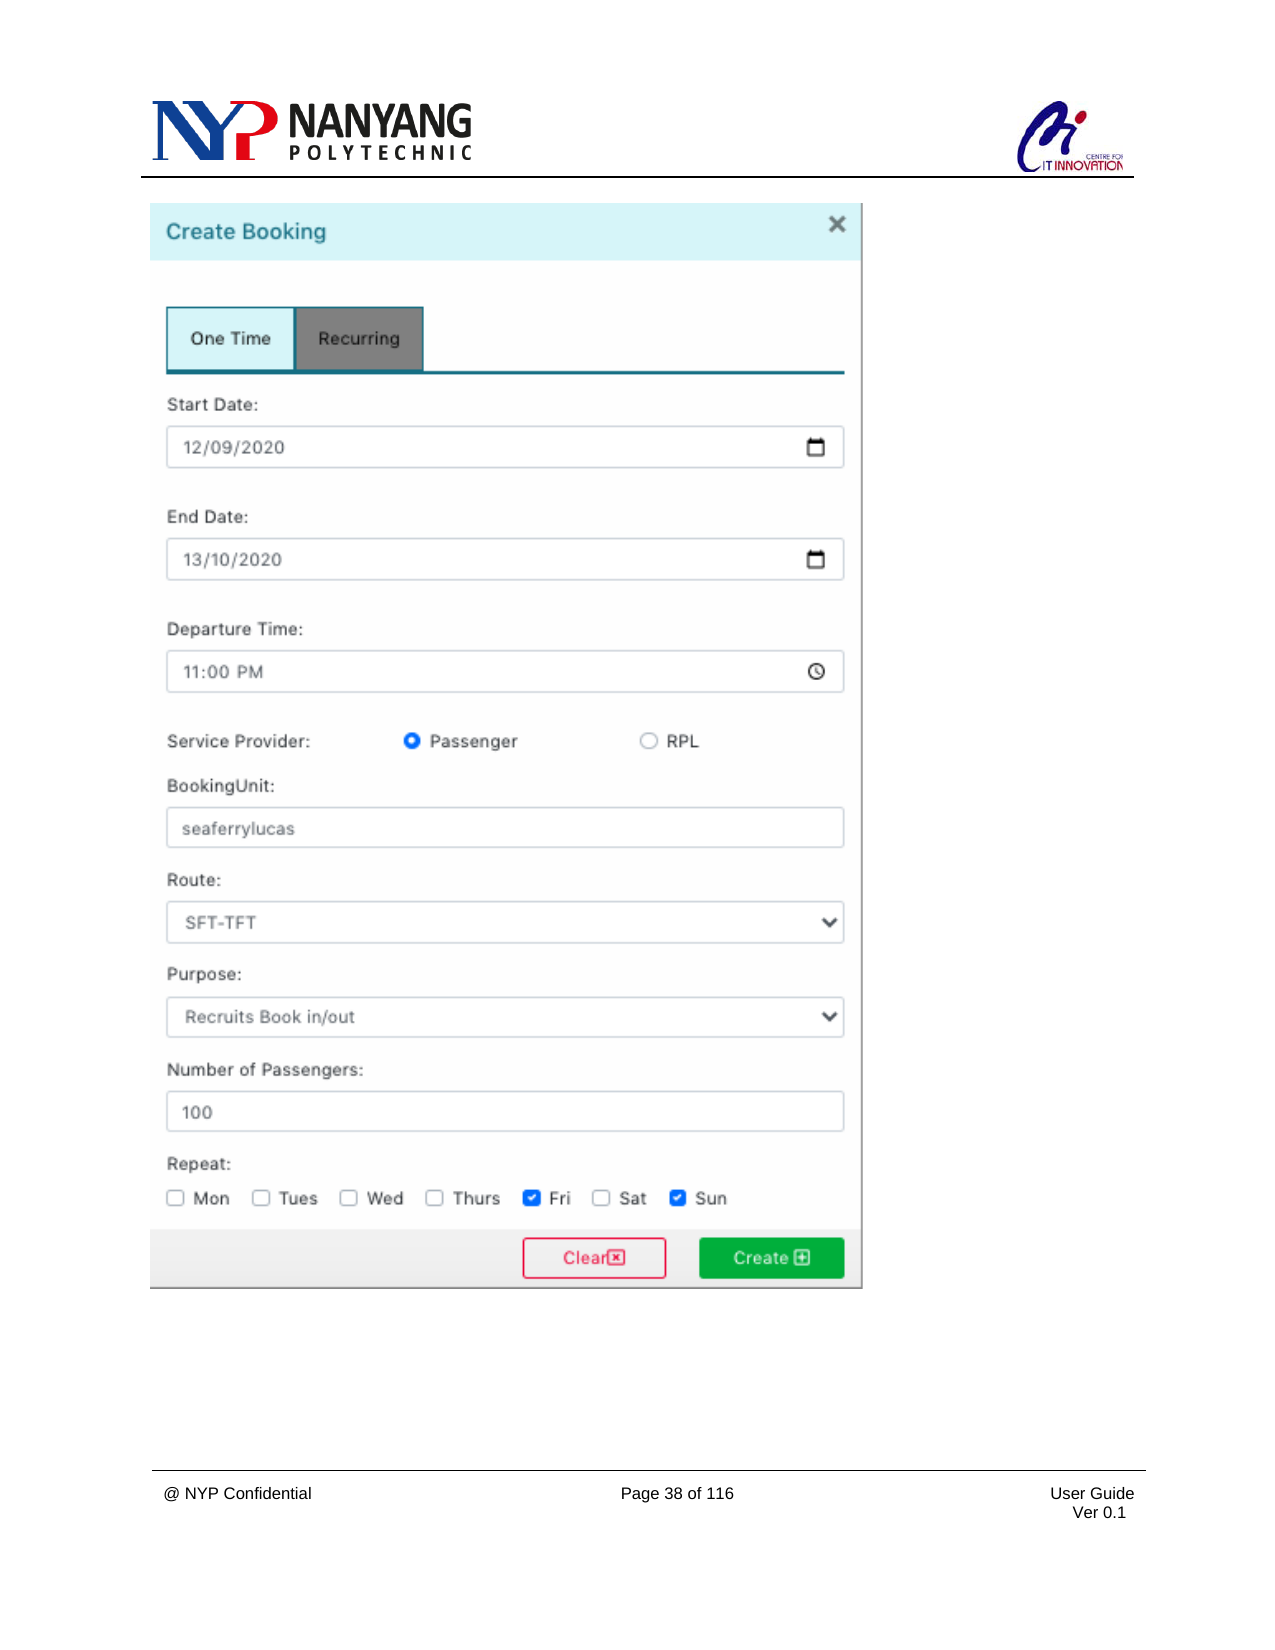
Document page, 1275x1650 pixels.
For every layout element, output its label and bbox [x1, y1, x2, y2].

picture [150, 203, 863, 1289]
picture [152, 101, 471, 160]
